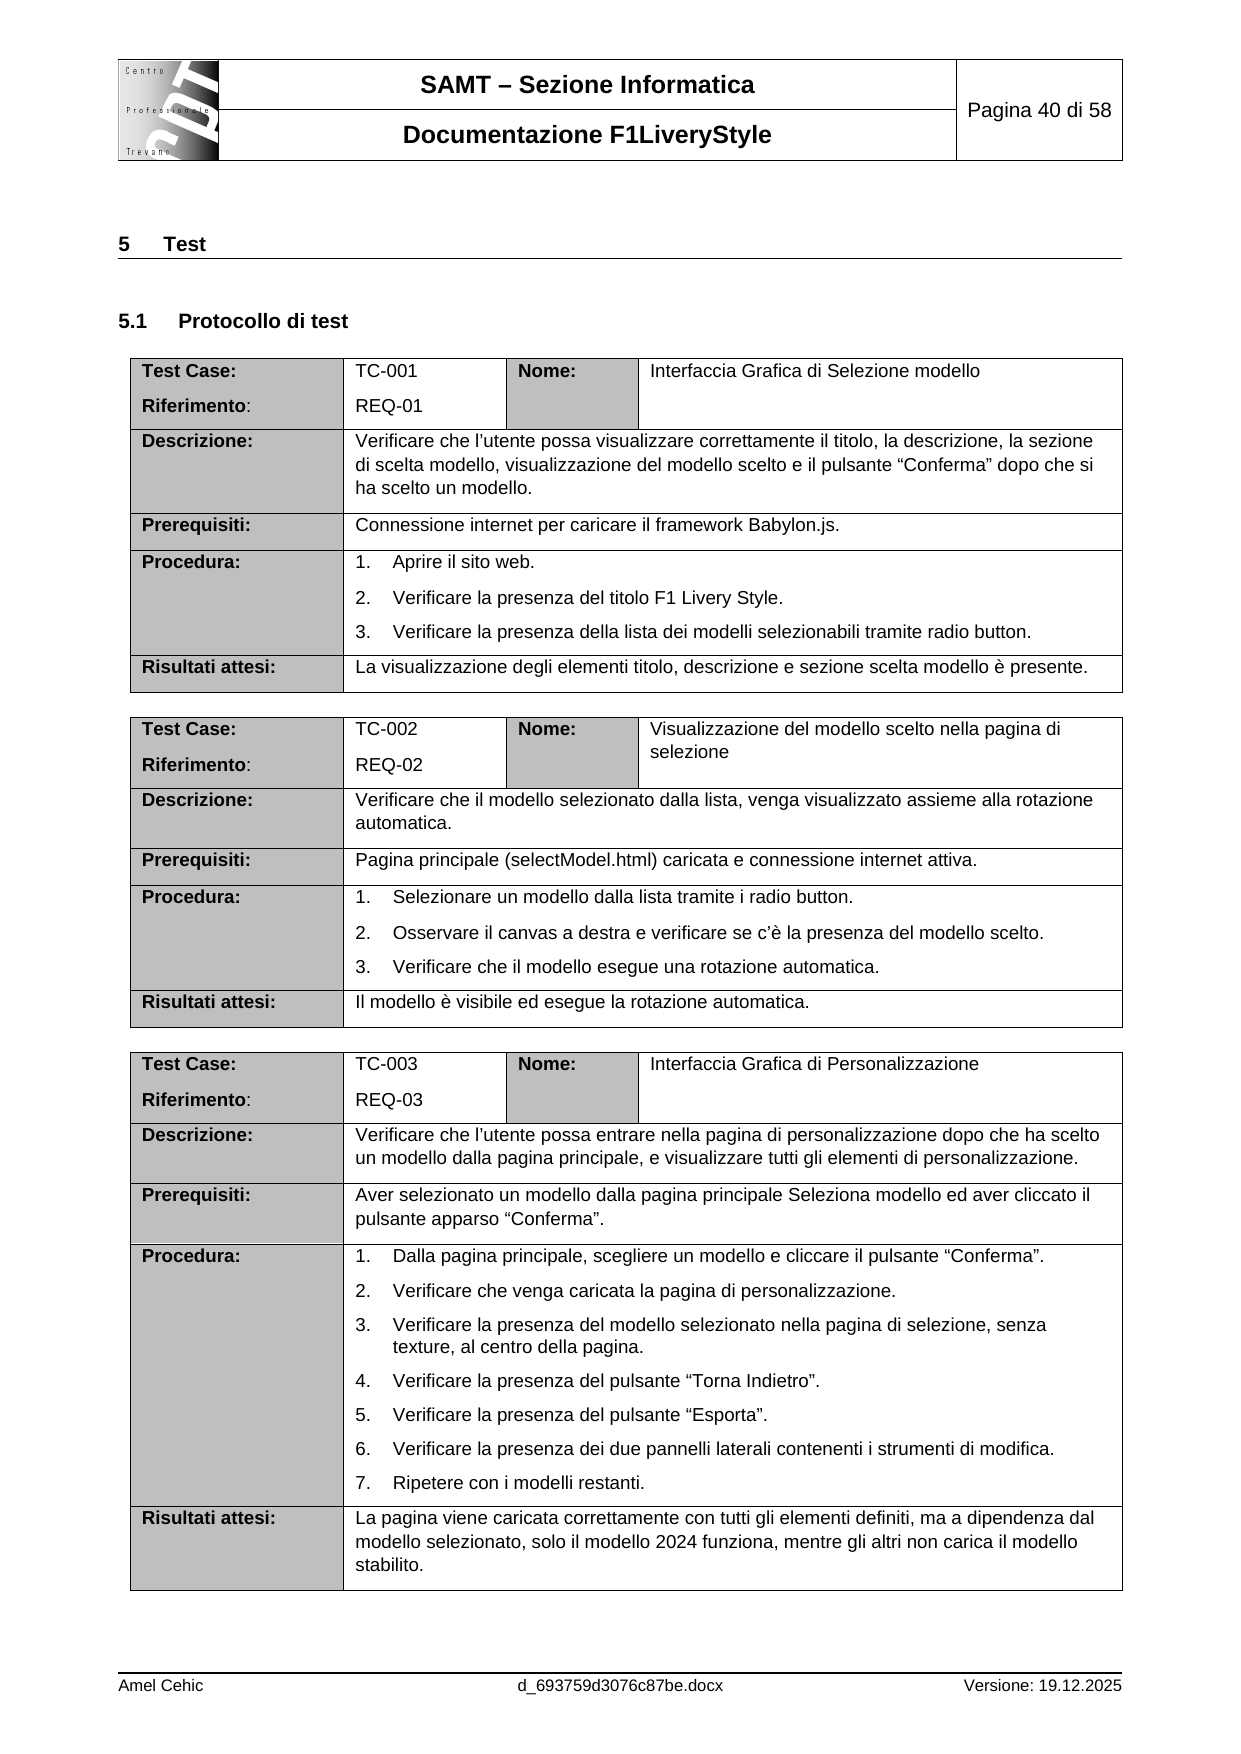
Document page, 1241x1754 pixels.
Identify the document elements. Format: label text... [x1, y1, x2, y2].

table_header TC-002 REQ-02 [344, 718, 506, 788]
table_header Test Case: Riferimento: [131, 359, 343, 429]
table_cell Verificare che il modello selezionato dalla lista, venga visualizzato assieme alla rotazione automatica. [344, 789, 1122, 848]
table_cell Risultati attesi: [131, 991, 343, 1027]
table_cell Descrizione: [131, 430, 343, 513]
table_header Nome: [507, 1053, 638, 1123]
table_cell Aprire il sito web. Verificare la presenza del titolo F1 Livery Style. Verificare la presenza della lista dei modelli selezionabili tramite radio button. [344, 551, 1122, 655]
table_header Interfaccia Grafica di Selezione modello [639, 359, 1122, 429]
table_cell Il modello è visibile ed esegue la rotazione automatica. [344, 991, 1122, 1027]
table_header Test Case: Riferimento: [131, 718, 343, 788]
table_cell Connessione internet per caricare il framework Babylon.js. [344, 514, 1122, 550]
table_header TC-003 REQ-03 [344, 1053, 506, 1123]
subtitle Protocollo di test [118, 309, 1122, 333]
table_cell Descrizione: [131, 789, 343, 848]
table_cell Procedura: [131, 1245, 343, 1506]
table_cell Selezionare un modello dalla lista tramite i radio button. Osservare il canvas a destra e verificare se c’è la presenza del modello scelto. Verificare che il modello esegue una rotazione automatica. [344, 886, 1122, 990]
table_cell Procedura: [131, 551, 343, 655]
table_cell Pagina principale (selectModel.html) caricata e connessione internet attiva. [344, 849, 1122, 885]
subtitle Test [118, 232, 1122, 258]
table_header Visualizzazione del modello scelto nella pagina di selezione [639, 718, 1122, 788]
table_cell La pagina viene caricata correttamente con tutti gli elementi definiti, ma a dipendenza dal modello selezionato, solo il modello 2024 funziona, mentre gli altri non carica il modello stabilito. [344, 1507, 1122, 1590]
picture [118, 60, 219, 160]
table_cell Procedura: [131, 886, 343, 990]
table_header Test Case: Riferimento: [131, 1053, 343, 1123]
table_cell Verificare che l’utente possa entrare nella pagina di personalizzazione dopo che ha scelto un modello dalla pagina principale, e visualizzare tutti gli elementi di personalizzazione. [344, 1124, 1122, 1183]
table_header Nome: [507, 359, 638, 429]
table_header Nome: [507, 718, 638, 788]
table_header TC-001 REQ-01 [344, 359, 506, 429]
table_cell Risultati attesi: [131, 656, 343, 692]
table_cell Aver selezionato un modello dalla pagina principale Seleziona modello ed aver cliccato il pulsante apparso “Conferma”. [344, 1184, 1122, 1243]
table_cell La visualizzazione degli elementi titolo, descrizione e sezione scelta modello è presente. [344, 656, 1122, 692]
table_header Interfaccia Grafica di Personalizzazione [639, 1053, 1122, 1123]
table_cell Prerequisiti: [131, 1184, 343, 1243]
table_cell Prerequisiti: [131, 849, 343, 885]
table_cell Descrizione: [131, 1124, 343, 1183]
table_cell Dalla pagina principale, scegliere un modello e cliccare il pulsante “Conferma”. Verificare che venga caricata la pagina di personalizzazione. Verificare la presenza del modello selezionato nella pagina di selezione, senza texture, al centro della pagina. Verificare la presenza del pulsante “Torna Indietro”. Verificare la presenza del pulsante “Esporta”. Verificare la presenza dei due pannelli laterali contenenti i strumenti di modifica. Ripetere con i modelli restanti. [344, 1245, 1122, 1506]
table_cell Prerequisiti: [131, 514, 343, 550]
table_cell Verificare che l’utente possa visualizzare correttamente il titolo, la descrizione, la sezione di scelta modello, visualizzazione del modello scelto e il pulsante “Conferma” dopo che si ha scelto un modello. [344, 430, 1122, 513]
table_cell Risultati attesi: [131, 1507, 343, 1590]
